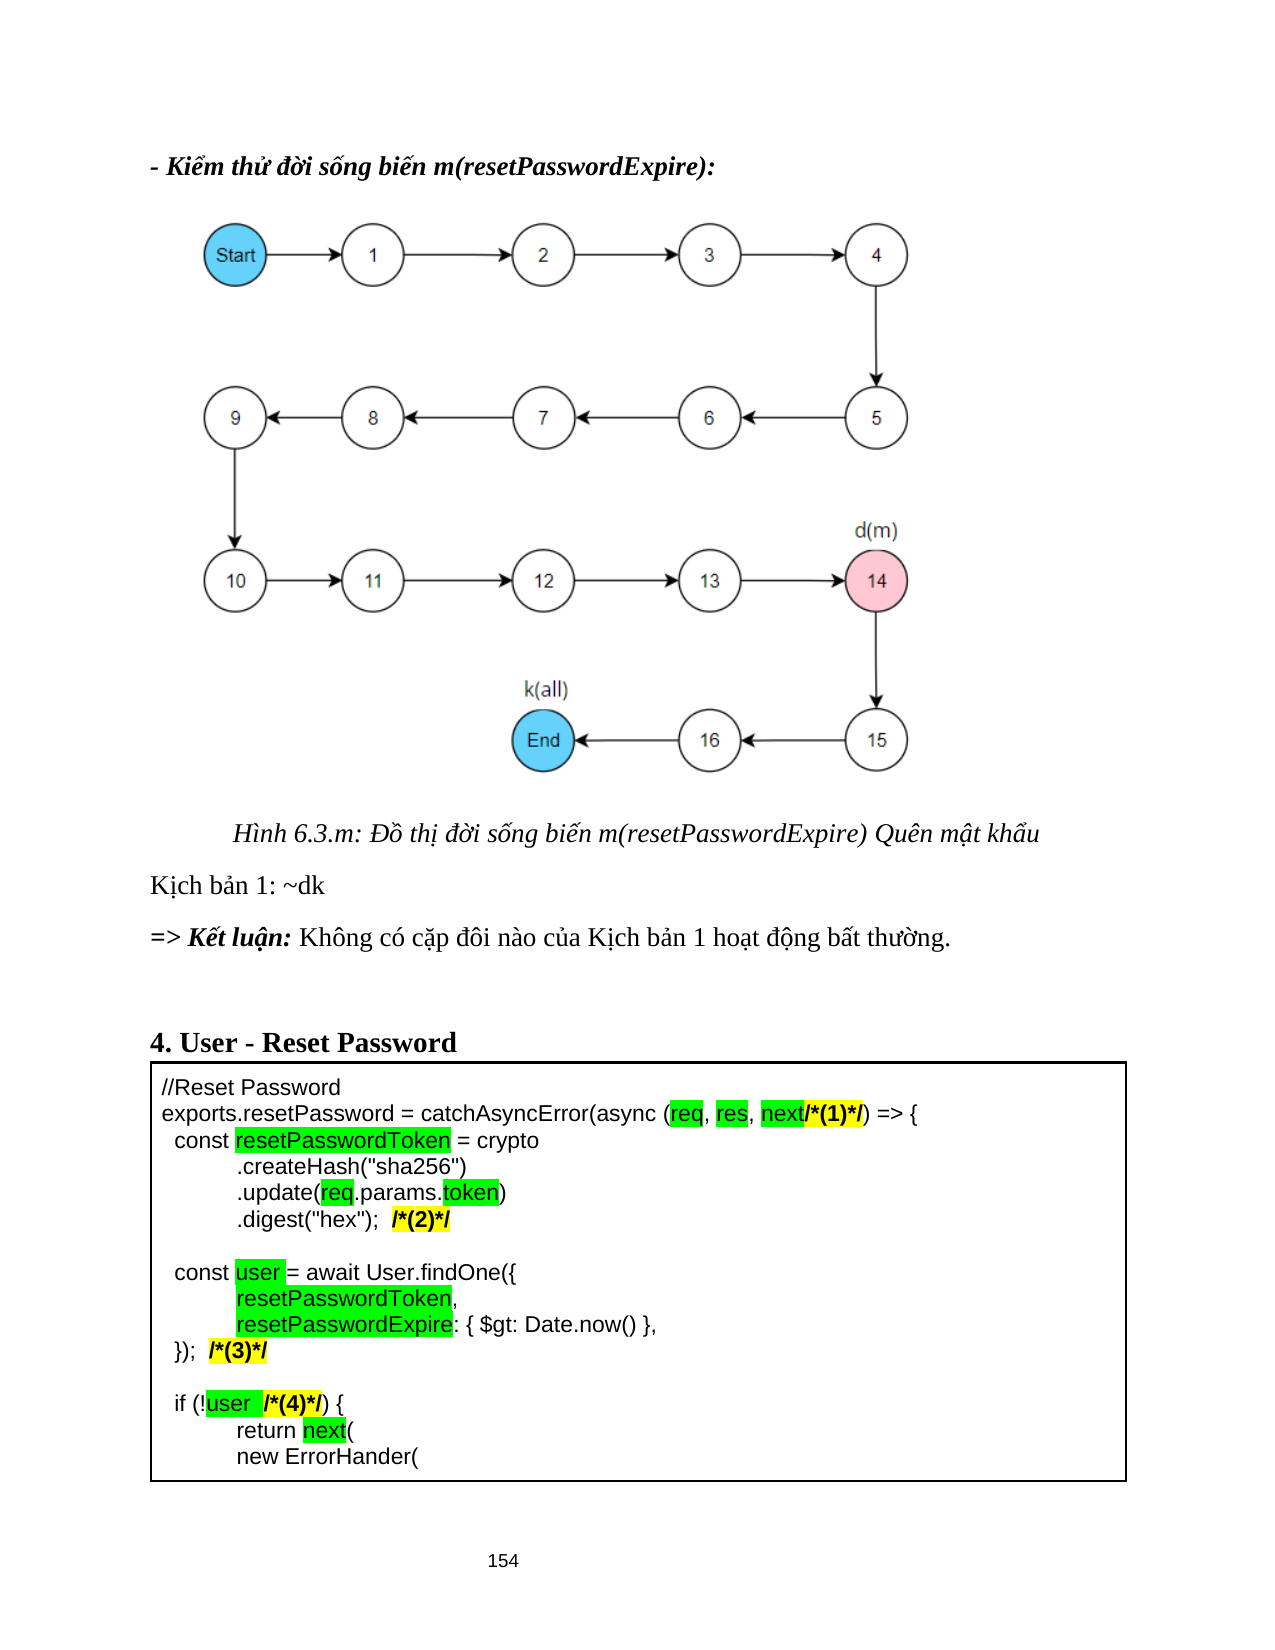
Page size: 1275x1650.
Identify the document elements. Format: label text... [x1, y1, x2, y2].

picture [150, 194, 923, 797]
subtitle 4. User - Reset Password [150, 1025, 1125, 1059]
subtitle - Kiểm thử đời sống biến m(resetPasswordExpire): [150, 150, 1125, 181]
text Hình 6.3.m: Đồ thị đời sống biến m(resetPasswordExpire) Quên mật khẩu [150, 817, 1125, 848]
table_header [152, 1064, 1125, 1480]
text => Kết luận: Không có cặp đôi nào của Kịch bản 1 hoạt động bất thường. [150, 921, 1125, 952]
text Kịch bản 1: ~dk [150, 869, 1125, 901]
